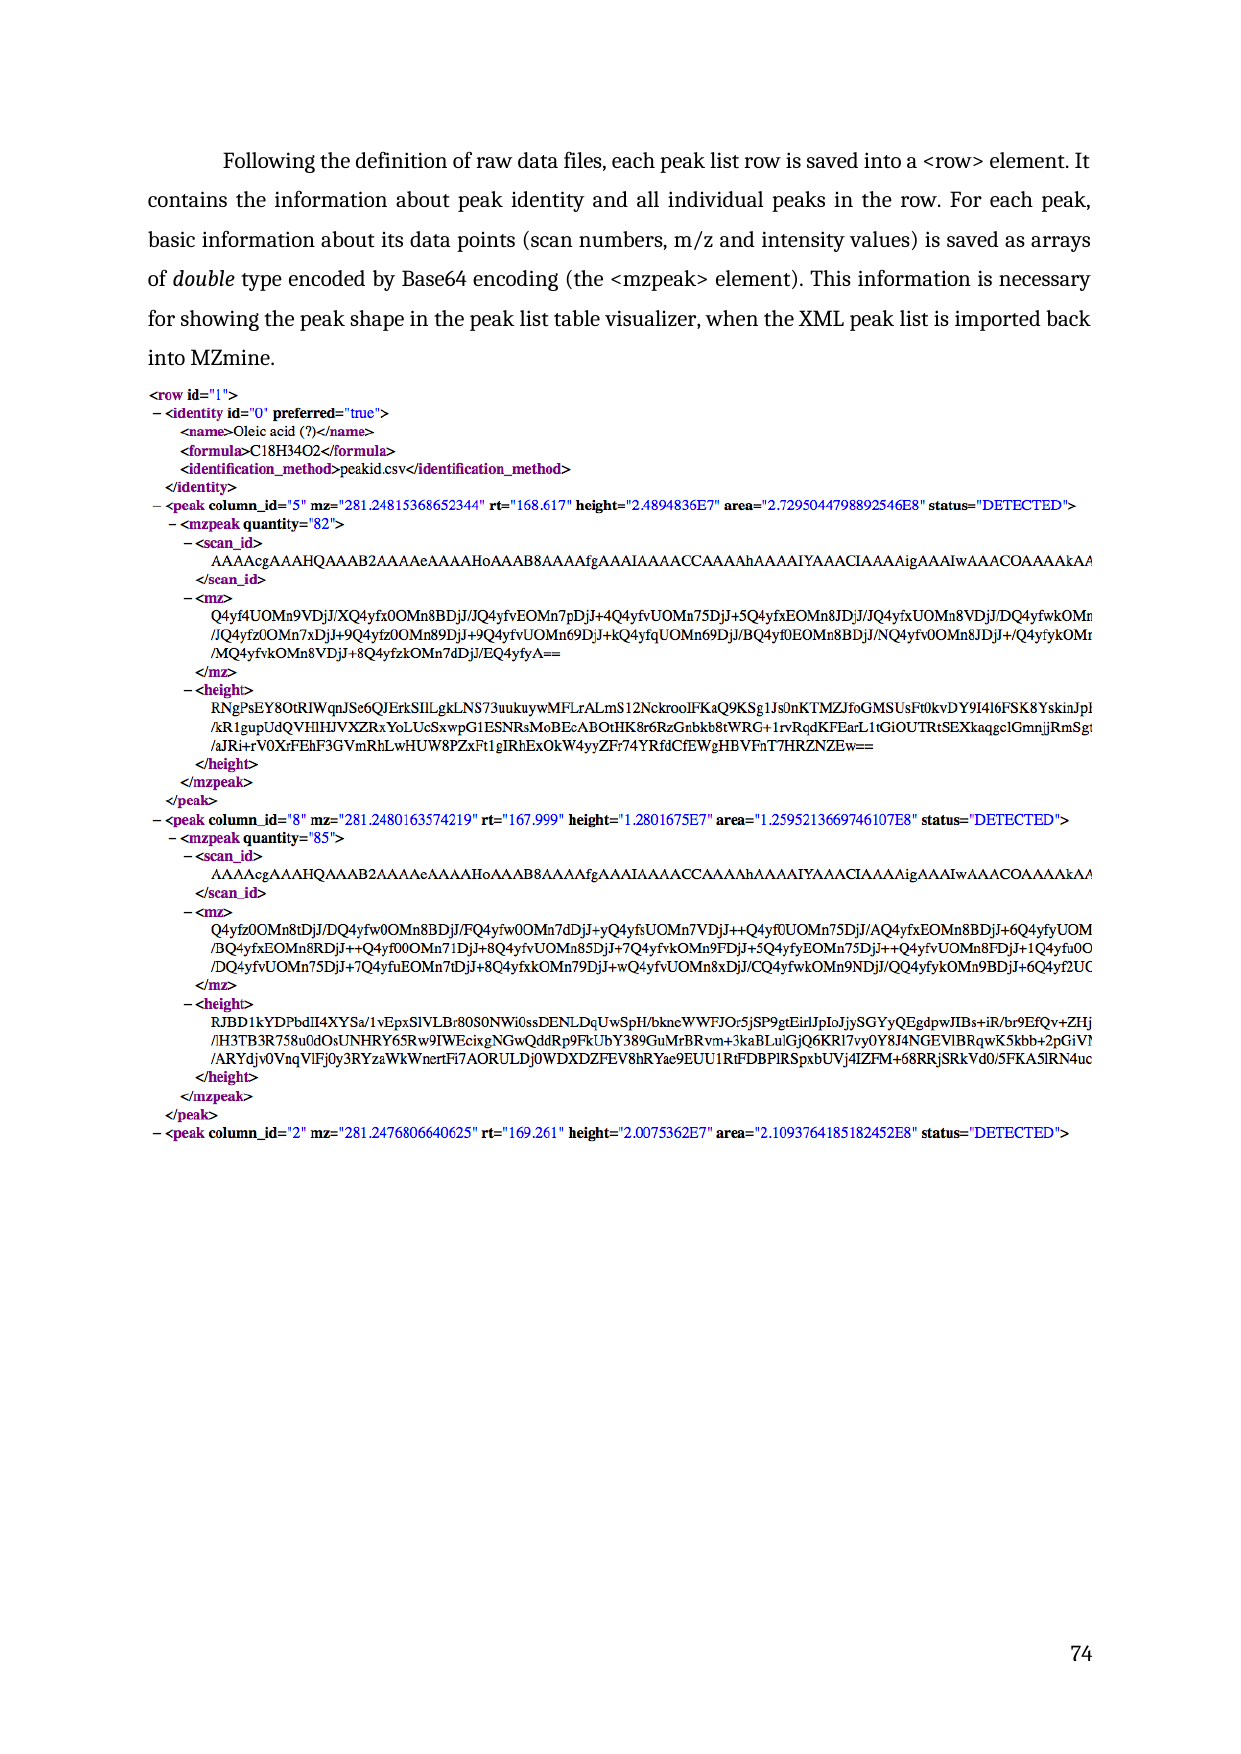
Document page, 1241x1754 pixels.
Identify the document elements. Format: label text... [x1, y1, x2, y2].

text Following the definition of raw data files, each peak list row is saved into a <row> element. It contains the information about peak identity and all individual peaks in the row. For each peak, basic information about its data points (scan numbers, m/z and intensity values) is saved as arrays of double type encoded by Base64 encoding (the <mzpeak> element). This information is necessary for showing the peak shape in the peak list table visualizer, when the XML peak list is imported back into MZmine. [148, 148, 1092, 371]
picture [147, 384, 1092, 1144]
